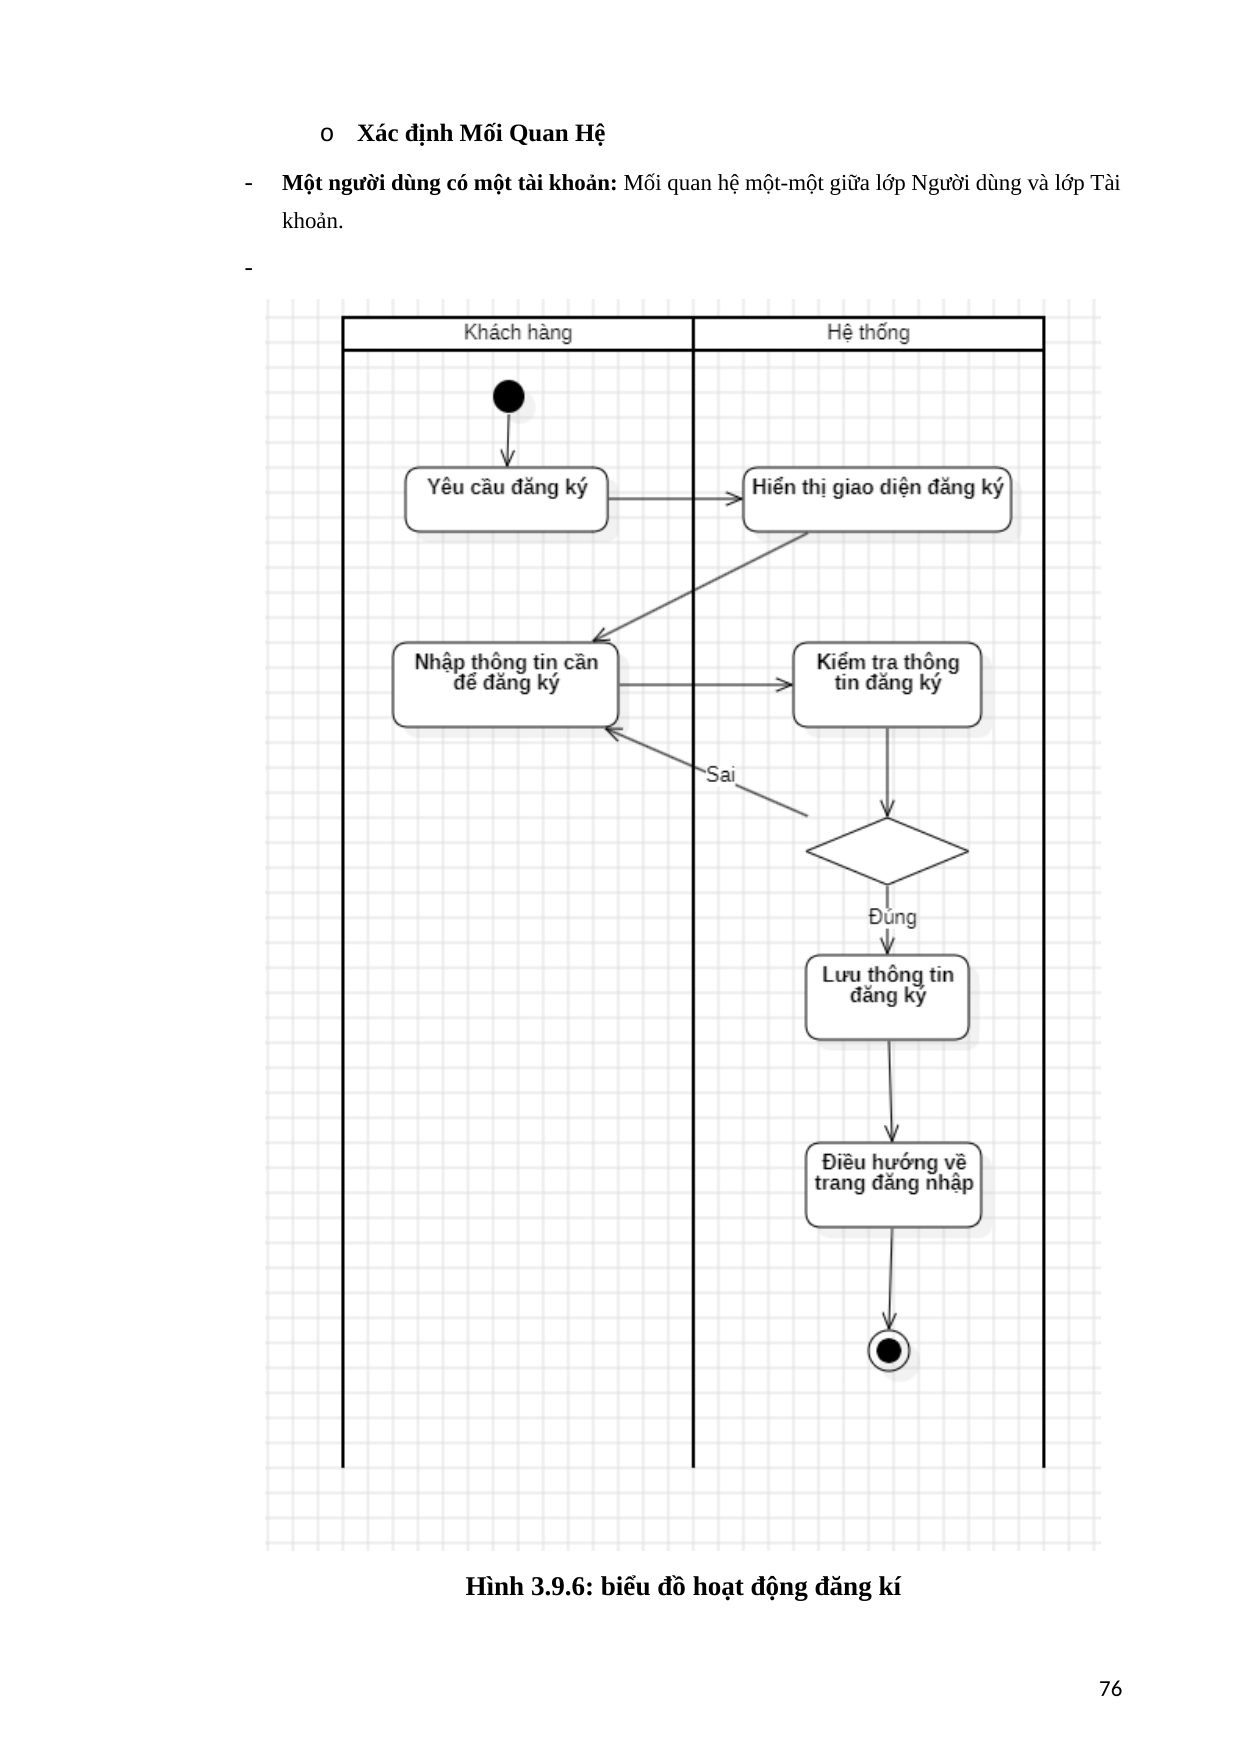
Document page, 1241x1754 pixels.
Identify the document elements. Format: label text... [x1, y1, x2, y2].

subtitle Xác định Mối Quan Hệ [319, 118, 1122, 149]
text Hình 3.9.6: biểu đồ hoạt động đăng kí [244, 1570, 1122, 1601]
picture [265, 299, 1102, 1551]
list Một người dùng có một tài khoản: Mối quan hệ một-một giữa lớp Người dùng và lớp Tài khoản. [244, 167, 1122, 233]
